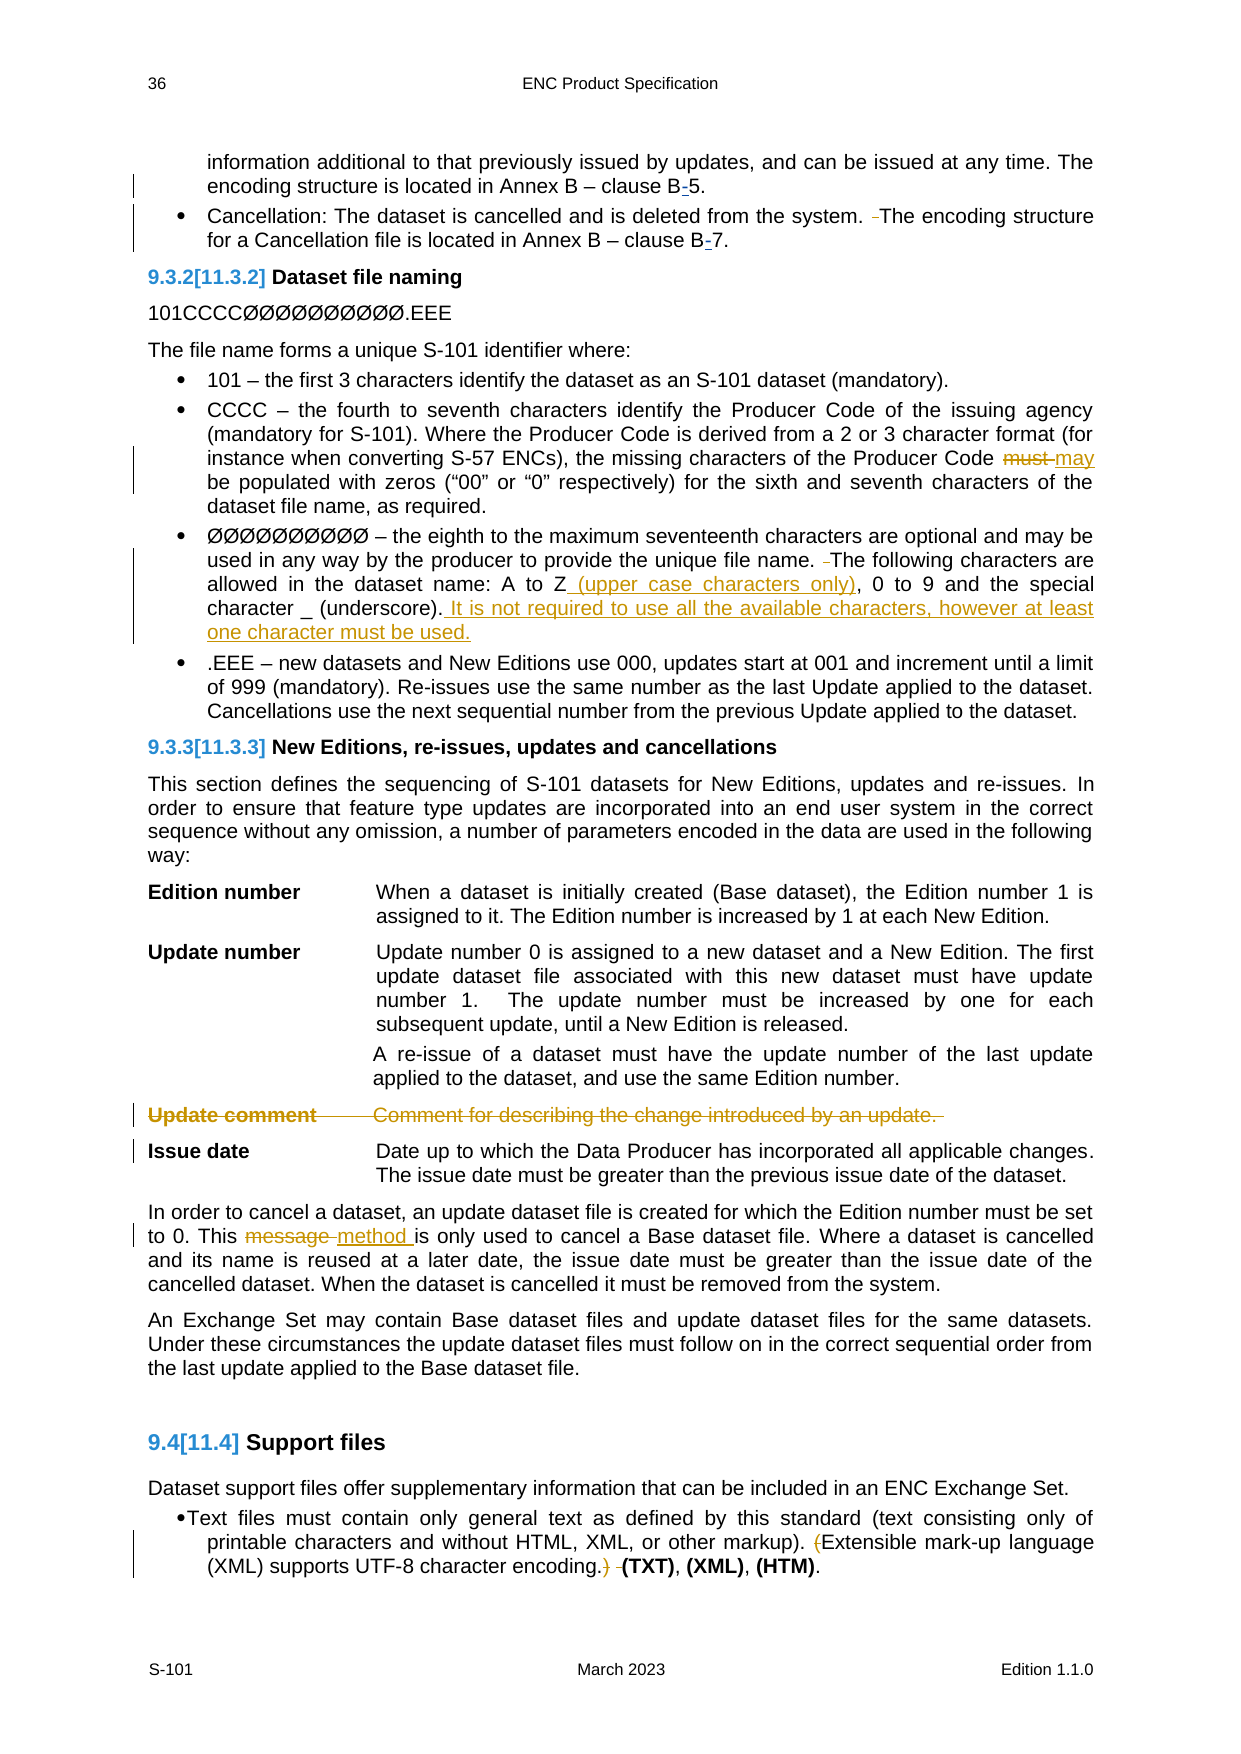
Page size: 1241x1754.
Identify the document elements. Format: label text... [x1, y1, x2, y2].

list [177, 150, 1094, 198]
text Dataset support files offer supplementary information that can be included in an ENC Exchange Set. [148, 1476, 1094, 1500]
text 101CCCCØØØØØØØØØØ.EEE [148, 301, 1094, 325]
text The file name forms a unique S-101 identifier where: [148, 338, 1094, 362]
text Update number Update number 0 is assigned to a new dataset and a New Edition. The first update dataset file associated with this new dataset must have update number 1. The update number must be increased by one for each subsequent update, until a New Edition is released. [148, 940, 1094, 1036]
text An Exchange Set may contain Base dataset files and update dataset files for the same datasets. Under these circumstances the update dataset files must follow on in the correct sequential order from the last update applied to the Base dataset file. [148, 1308, 1094, 1380]
subtitle Dataset file naming [148, 265, 1094, 289]
list Cancellation: The dataset is cancelled and is deleted from the system. The encoding structure for a Cancellation file is located in Annex B – clause B7. [177, 204, 1094, 252]
text A re-issue of a dataset must have the update number of the last update applied to the dataset, and use the same Edition number. [373, 1042, 1094, 1090]
text In order to cancel a dataset, an update dataset file is created for which the Edition number must be set to 0. This is only used to cancel a Base dataset file. Where a dataset is cancelled and its name is reused at a later date, the issue date must be greater than the issue date of the cancelled dataset. When the dataset is cancelled it must be removed from the system. [148, 1199, 1094, 1295]
text Issue date Date up to which the Data Producer has incorporated all applicable changes. The issue date must be greater than the previous issue date of the dataset. [148, 1139, 1094, 1187]
subtitle Support files [148, 1429, 1094, 1455]
text This section defines the sequencing of S-101 datasets for New Editions, updates and re-issues. In order to ensure that feature type updates are incorporated into an end user system in the correct sequence without any omission, a number of parameters encoded in the data are used in the following way: [148, 771, 1094, 867]
list 101 – the first 3 characters identify the dataset as an S-101 dataset (mandatory). [177, 368, 1094, 392]
list ØØØØØØØØØØ – the eighth to the maximum seventeenth characters are optional and may be used in any way by the producer to provide the unique file name. The following characters are allowed in the dataset name: A to Z, 0 to 9 and the special character _ (underscore). [177, 524, 1094, 644]
text Edition number When a dataset is initially created (Base dataset), the Edition number 1 is assigned to it. The Edition number is increased by 1 at each New Edition. [148, 880, 1094, 928]
list Text files must contain only general text as defined by this standard (text consisting only of printable characters and without HTML, XML, or other markup). Extensible mark-up language (XML) supports UTF-8 character encoding. (TXT), (XML), (HTM). [177, 1506, 1094, 1578]
list CCCC – the fourth to seventh characters identify the Producer Code of the issuing agency (mandatory for S-101). Where the Producer Code is derived from a 2 or 3 character format (for instance when converting S-57 ENCs), the missing characters of the Producer Code be populated with zeros (“00” or “0” respectively) for the sixth and seventh characters of the dataset file name, as required. [177, 398, 1094, 518]
list .EEE – new datasets and New Editions use 000, updates start at 001 and increment until a limit of 999 (mandatory). Re-issues use the same number as the last Update applied to the dataset. Cancellations use the next sequential number from the previous Update applied to the dataset. [177, 650, 1094, 722]
subtitle New Editions, re-issues, updates and cancellations [148, 735, 1094, 759]
